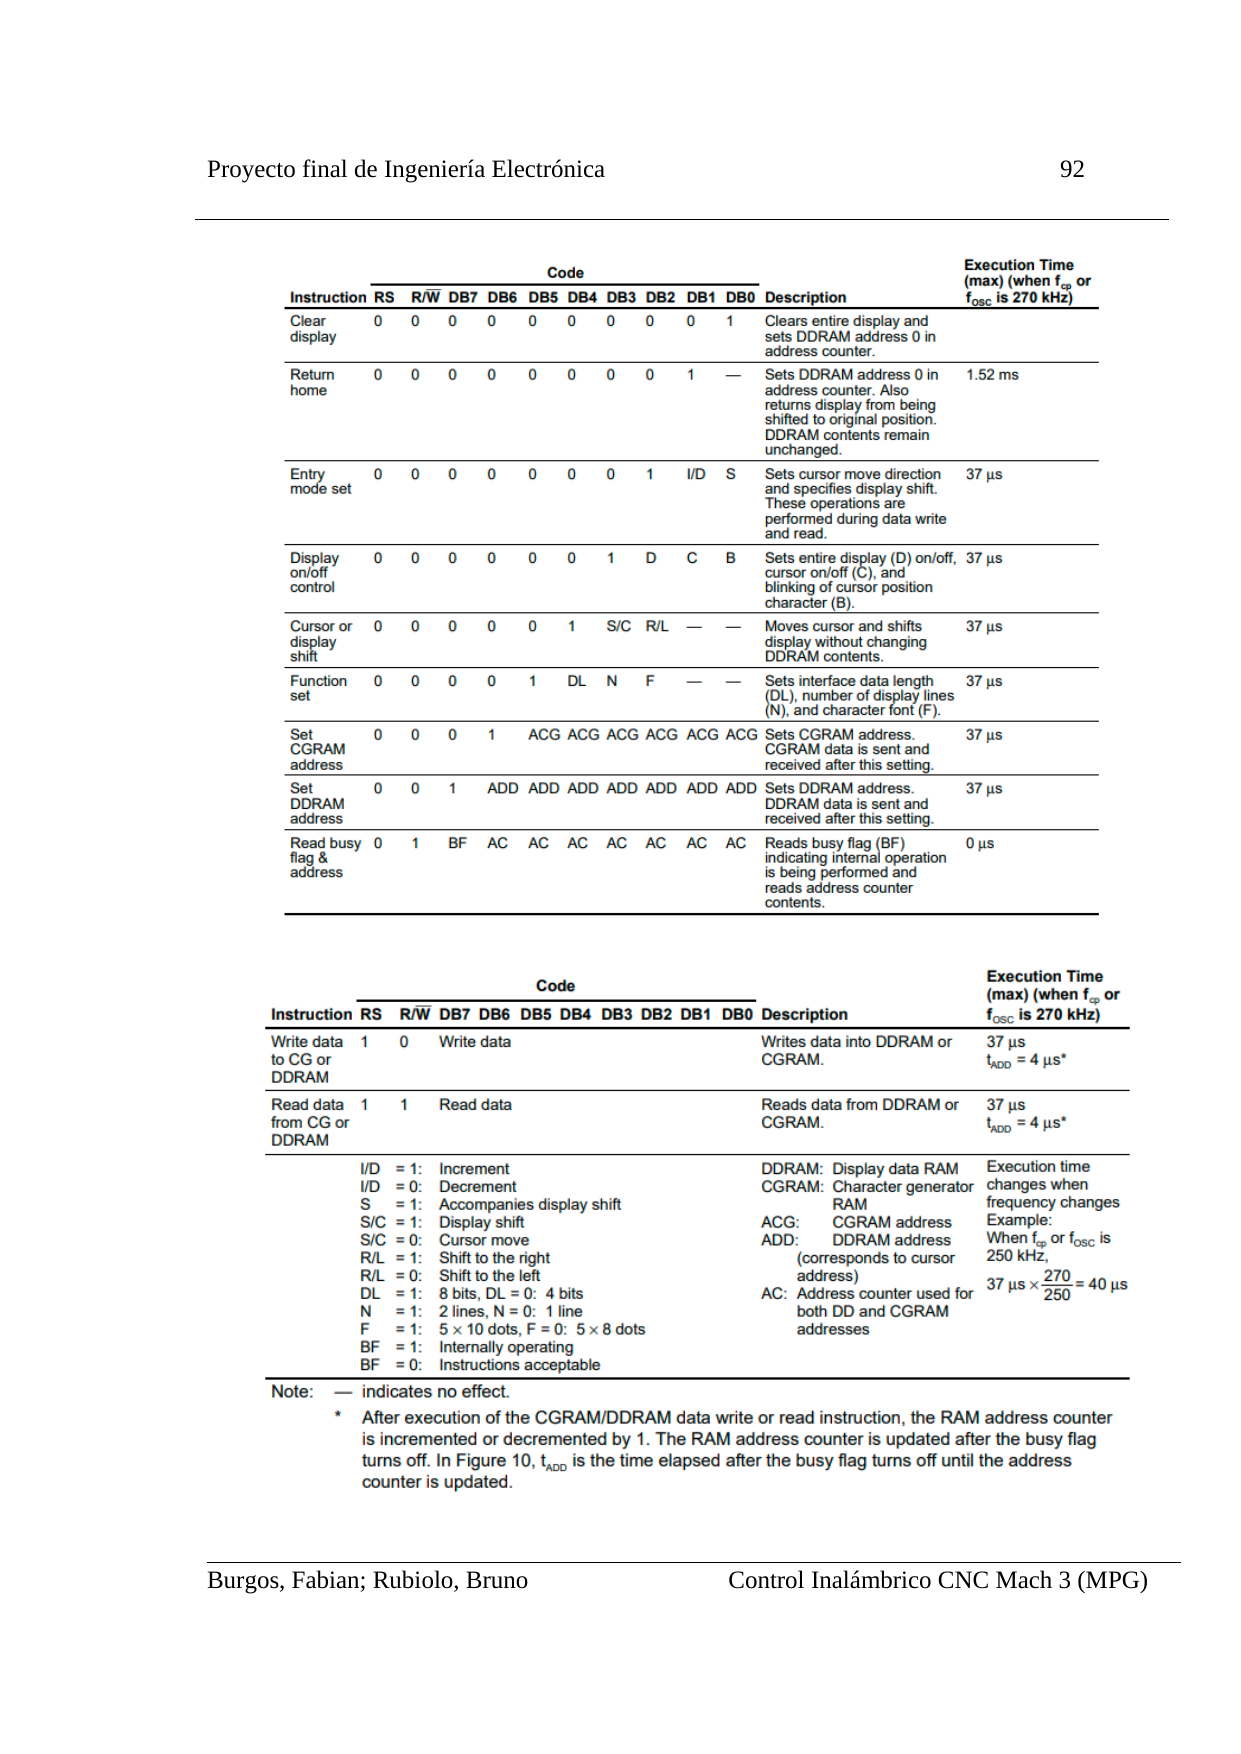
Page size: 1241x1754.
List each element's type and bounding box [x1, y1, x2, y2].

picture [257, 965, 1131, 1495]
picture [279, 250, 1109, 922]
